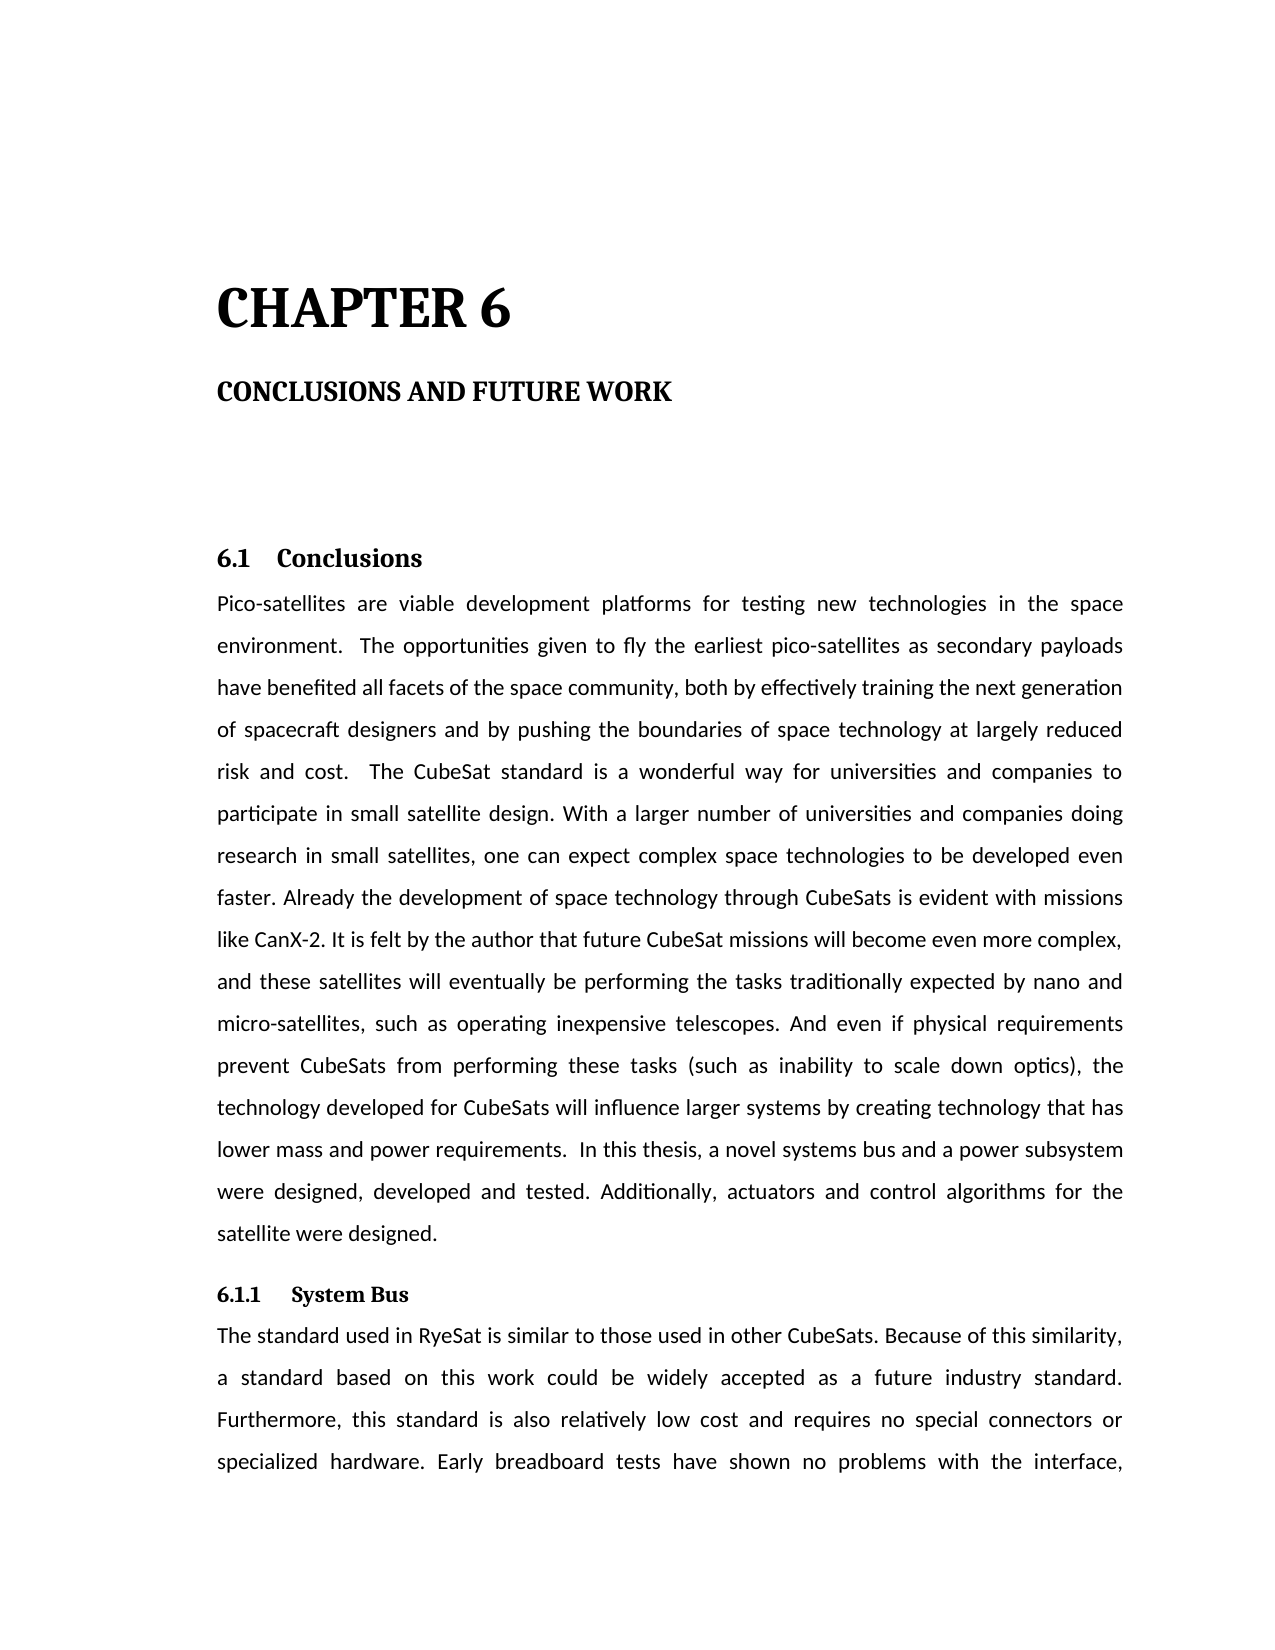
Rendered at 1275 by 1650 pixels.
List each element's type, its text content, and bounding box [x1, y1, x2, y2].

subtitle Conclusions [217, 543, 1125, 574]
subtitle Conclusions and Future work [217, 275, 1125, 409]
text Pico-satellites are viable development platforms for testing new technologies in the space environment. The opportunities given to fly the earliest pico-satellites as secondary payloads have benefited all facets of the space community, both by effectively training the next generation of spacecraft designers and by pushing the boundaries of space technology at largely reduced risk and cost. The CubeSat standard is a wonderful way for universities and companies to participate in small satellite design. With a larger number of universities and companies doing research in small satellites, one can expect complex space technologies to be developed even faster. Already the development of space technology through CubeSats is evident with missions like CanX-2. It is felt by the author that future CubeSat missions will become even more complex, and these satellites will eventually be performing the tasks traditionally expected by nano and micro-satellites, such as operating inexpensive telescopes. And even if physical requirements prevent CubeSats from performing these tasks (such as inability to scale down optics), the technology developed for CubeSats will influence larger systems by creating technology that has lower mass and power requirements. In this thesis, a novel systems bus and a power subsystem were designed, developed and tested. Additionally, actuators and control algorithms for the satellite were designed. [217, 589, 1125, 1247]
subtitle System Bus [217, 1282, 1125, 1308]
